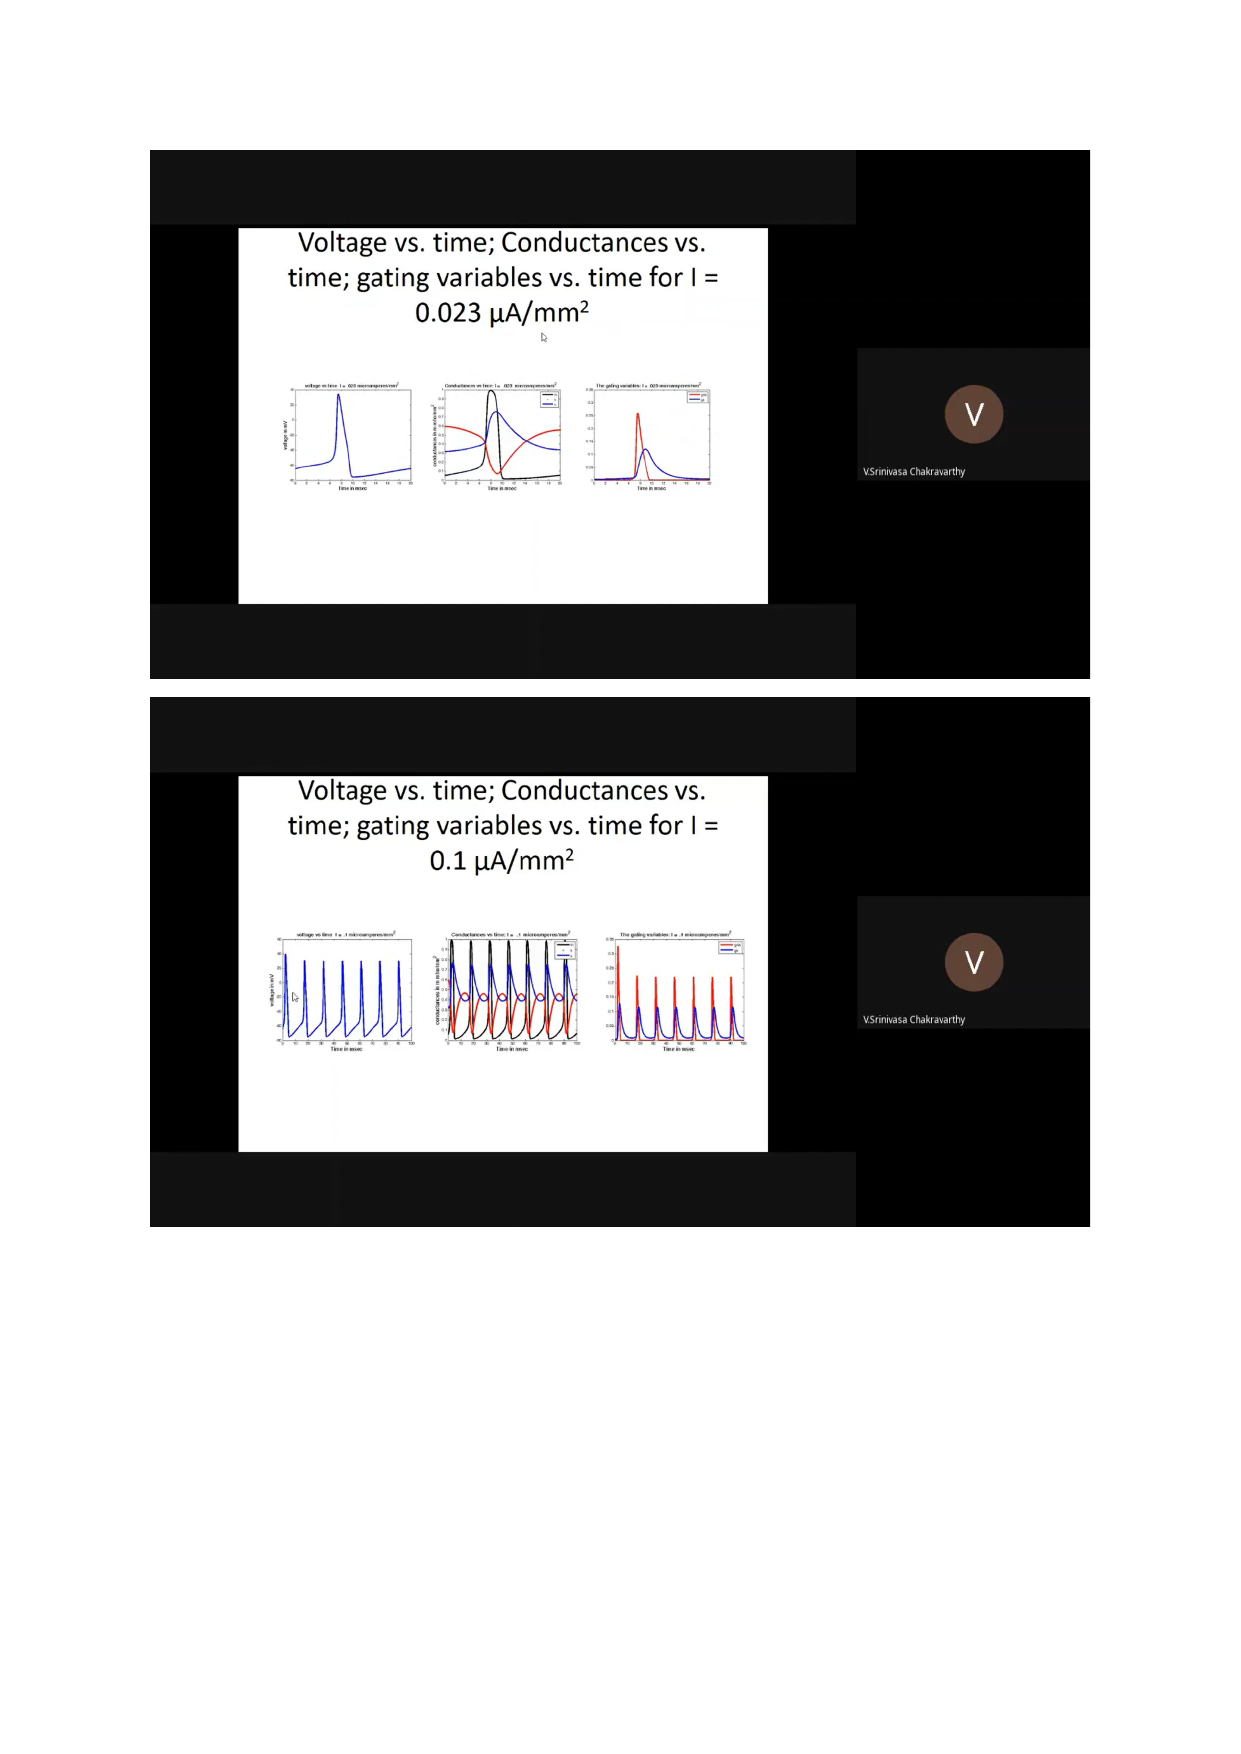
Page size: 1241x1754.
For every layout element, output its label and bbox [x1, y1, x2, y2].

picture [150, 697, 1091, 1227]
picture [150, 150, 1091, 679]
